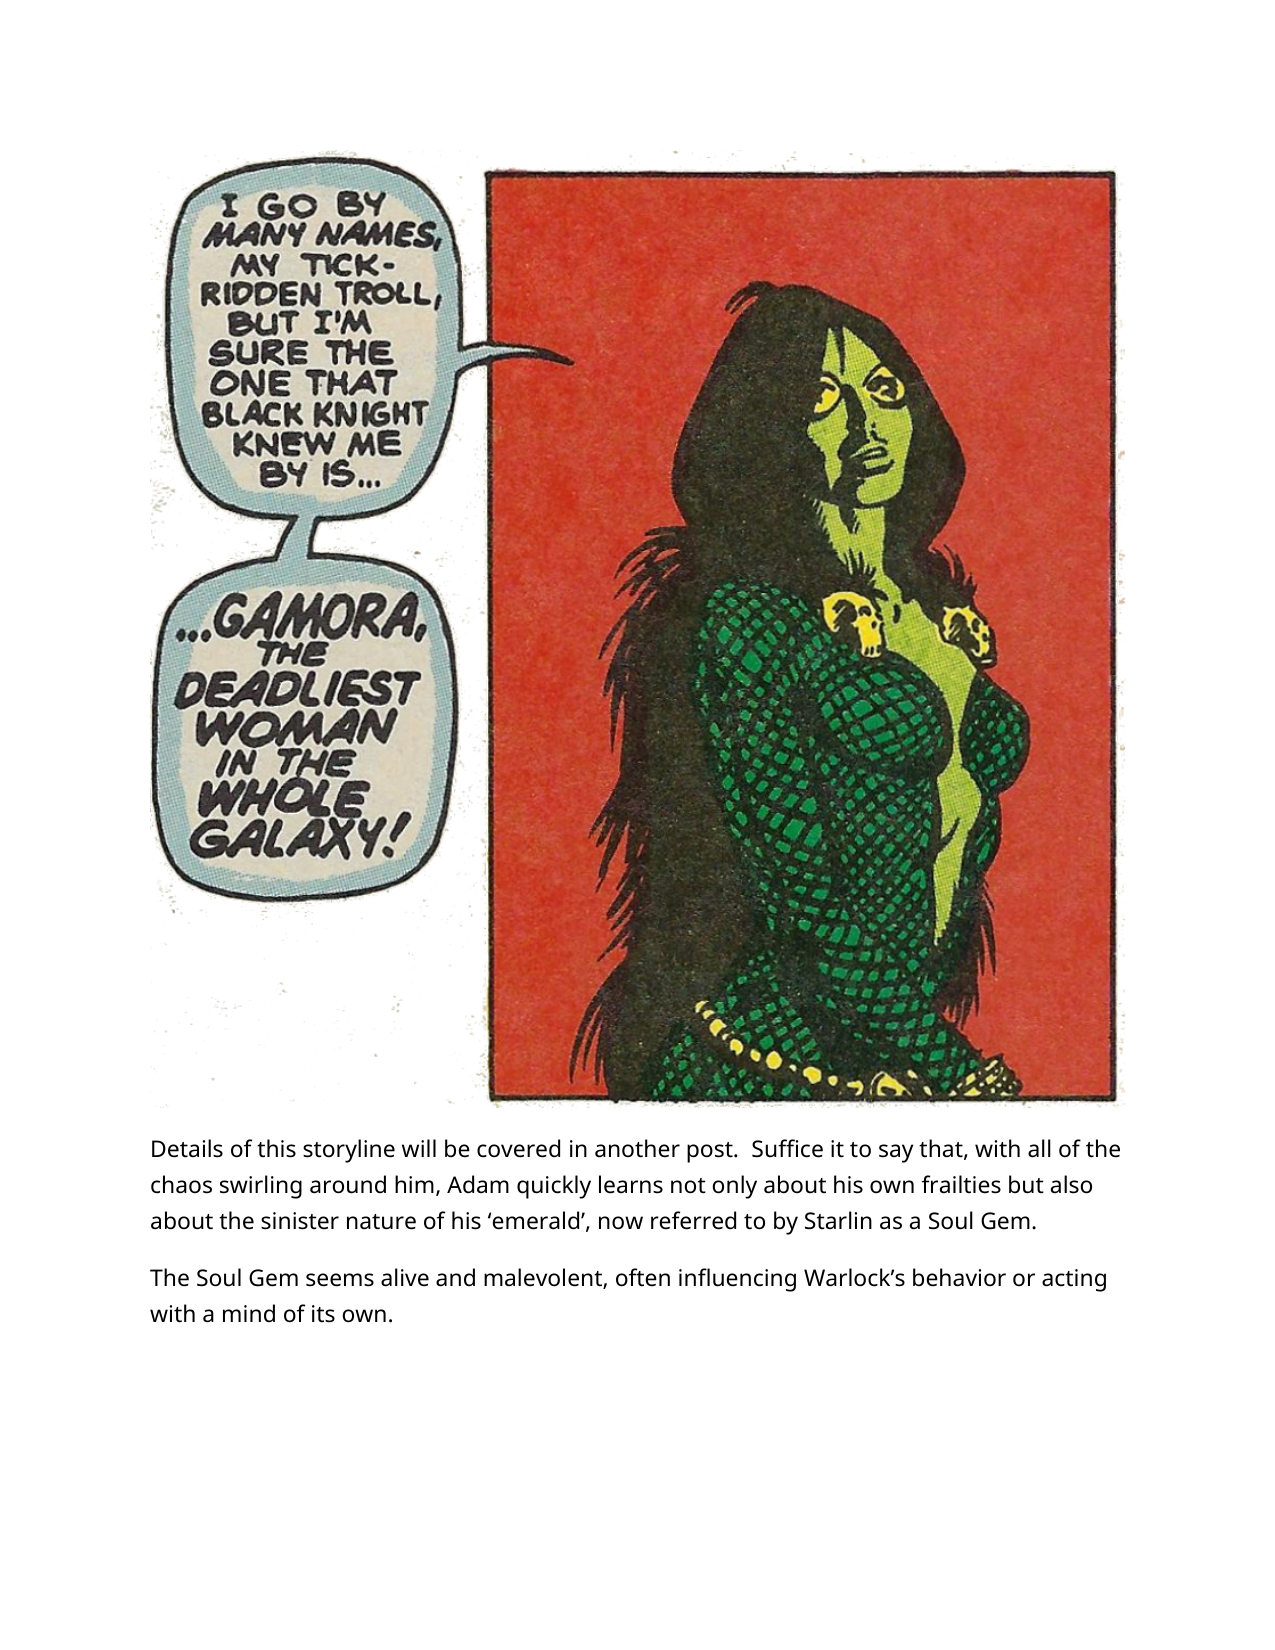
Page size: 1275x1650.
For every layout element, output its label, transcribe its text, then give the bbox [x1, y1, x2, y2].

text The Soul Gem seems alive and malevolent, often influencing Warlock’s behavior or acting with a mind of its own. [150, 1262, 1125, 1329]
text Details of this storyline will be covered in another post. Suffice it to say that, with all of the chaos swirling around him, Adam quickly learns not only about his own frailties but also about the sinister nature of his ‘emerald’, now referred to by Starlin as a Soul Gem. [150, 1133, 1125, 1237]
picture [150, 150, 1125, 1108]
